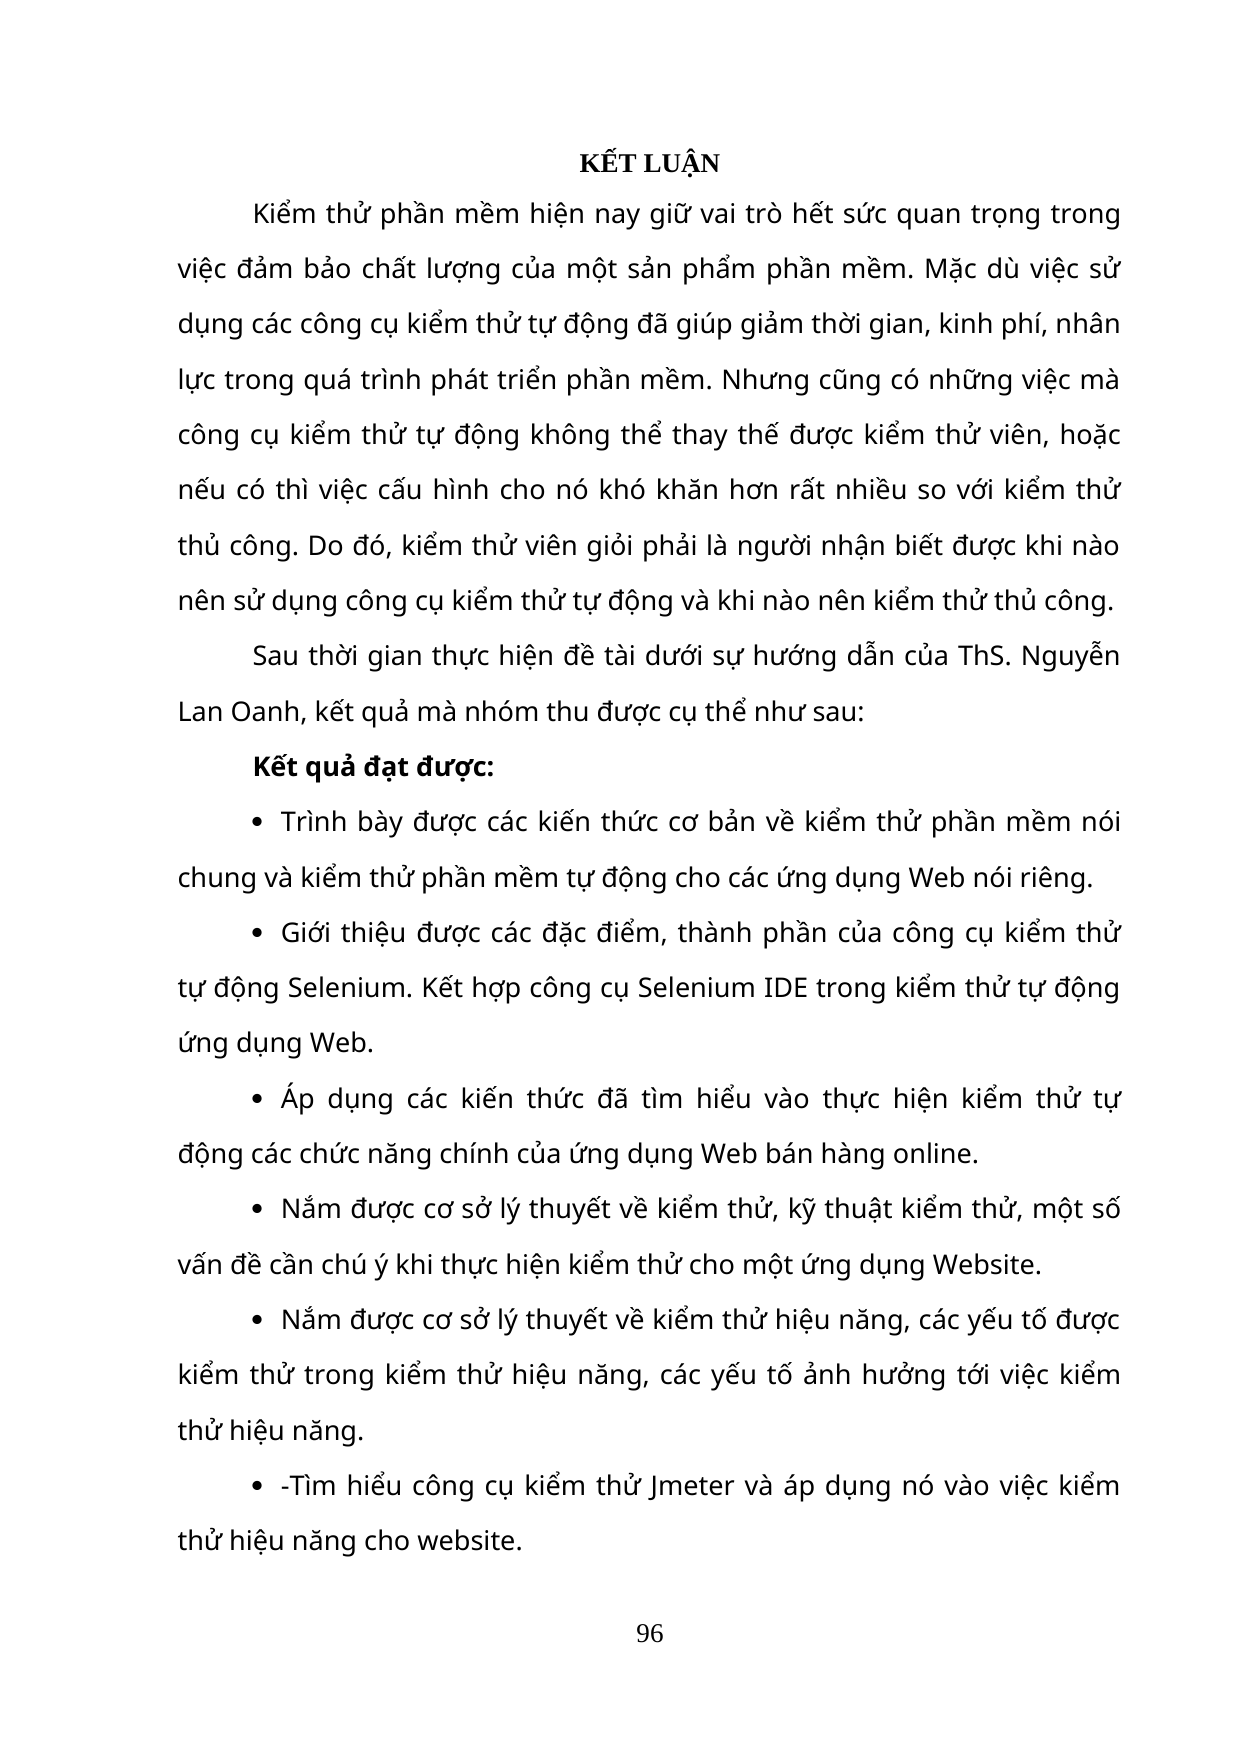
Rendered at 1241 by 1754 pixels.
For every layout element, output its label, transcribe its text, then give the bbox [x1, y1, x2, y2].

list Trình bày được các kiến thức cơ bản về kiểm thử phần mềm nói chung và kiểm thử phần mềm tự động cho các ứng dụng Web nói riêng. [177, 803, 1122, 895]
list Nắm được cơ sở lý thuyết về kiểm thử, kỹ thuật kiểm thử, một số vấn đề cần chú ý khi thực hiện kiểm thử cho một ứng dụng Website. [177, 1190, 1122, 1282]
list Giới thiệu được các đặc điểm, thành phần của công cụ kiểm thử tự động Selenium. Kết hợp công cụ Selenium IDE trong kiểm thử tự động ứng dụng Web. [177, 913, 1122, 1061]
list -Tìm hiểu công cụ kiểm thử Jmeter và áp dụng nó vào việc kiểm thử hiệu năng cho website. [177, 1466, 1122, 1559]
text Sau thời gian thực hiện đề tài dưới sự hướng dẫn của ThS. Nguyễn Lan Oanh, kết quả mà nhóm thu được cụ thể như sau: [177, 637, 1122, 729]
list Áp dụng các kiến thức đã tìm hiểu vào thực hiện kiểm thử tự động các chức năng chính của ứng dụng Web bán hàng online. [177, 1079, 1122, 1171]
subtitle KẾT LUẬN [177, 148, 1122, 179]
text Kết quả đạt được: [177, 747, 1122, 784]
list Nắm được cơ sở lý thuyết về kiểm thử hiệu năng, các yếu tố được kiểm thử trong kiểm thử hiệu năng, các yếu tố ảnh hưởng tới việc kiểm thử hiệu năng. [177, 1301, 1122, 1448]
text Kiểm thử phần mềm hiện nay giữ vai trò hết sức quan trọng trong việc đảm bảo chất lượng của một sản phẩm phần mềm. Mặc dù việc sử dụng các công cụ kiểm thử tự động đã giúp giảm thời gian, kinh phí, nhân lực trong quá trình phát triển phần mềm. Nhưng cũng có những việc mà công cụ kiểm thử tự động không thể thay thế được kiểm thử viên, hoặc nếu có thì việc cấu hình cho nó khó khăn hơn rất nhiều so với kiểm thử thủ công. Do đó, kiểm thử viên giỏi phải là người nhận biết được khi nào nên sử dụng công cụ kiểm thử tự động và khi nào nên kiểm thử thủ công. [177, 194, 1122, 618]
